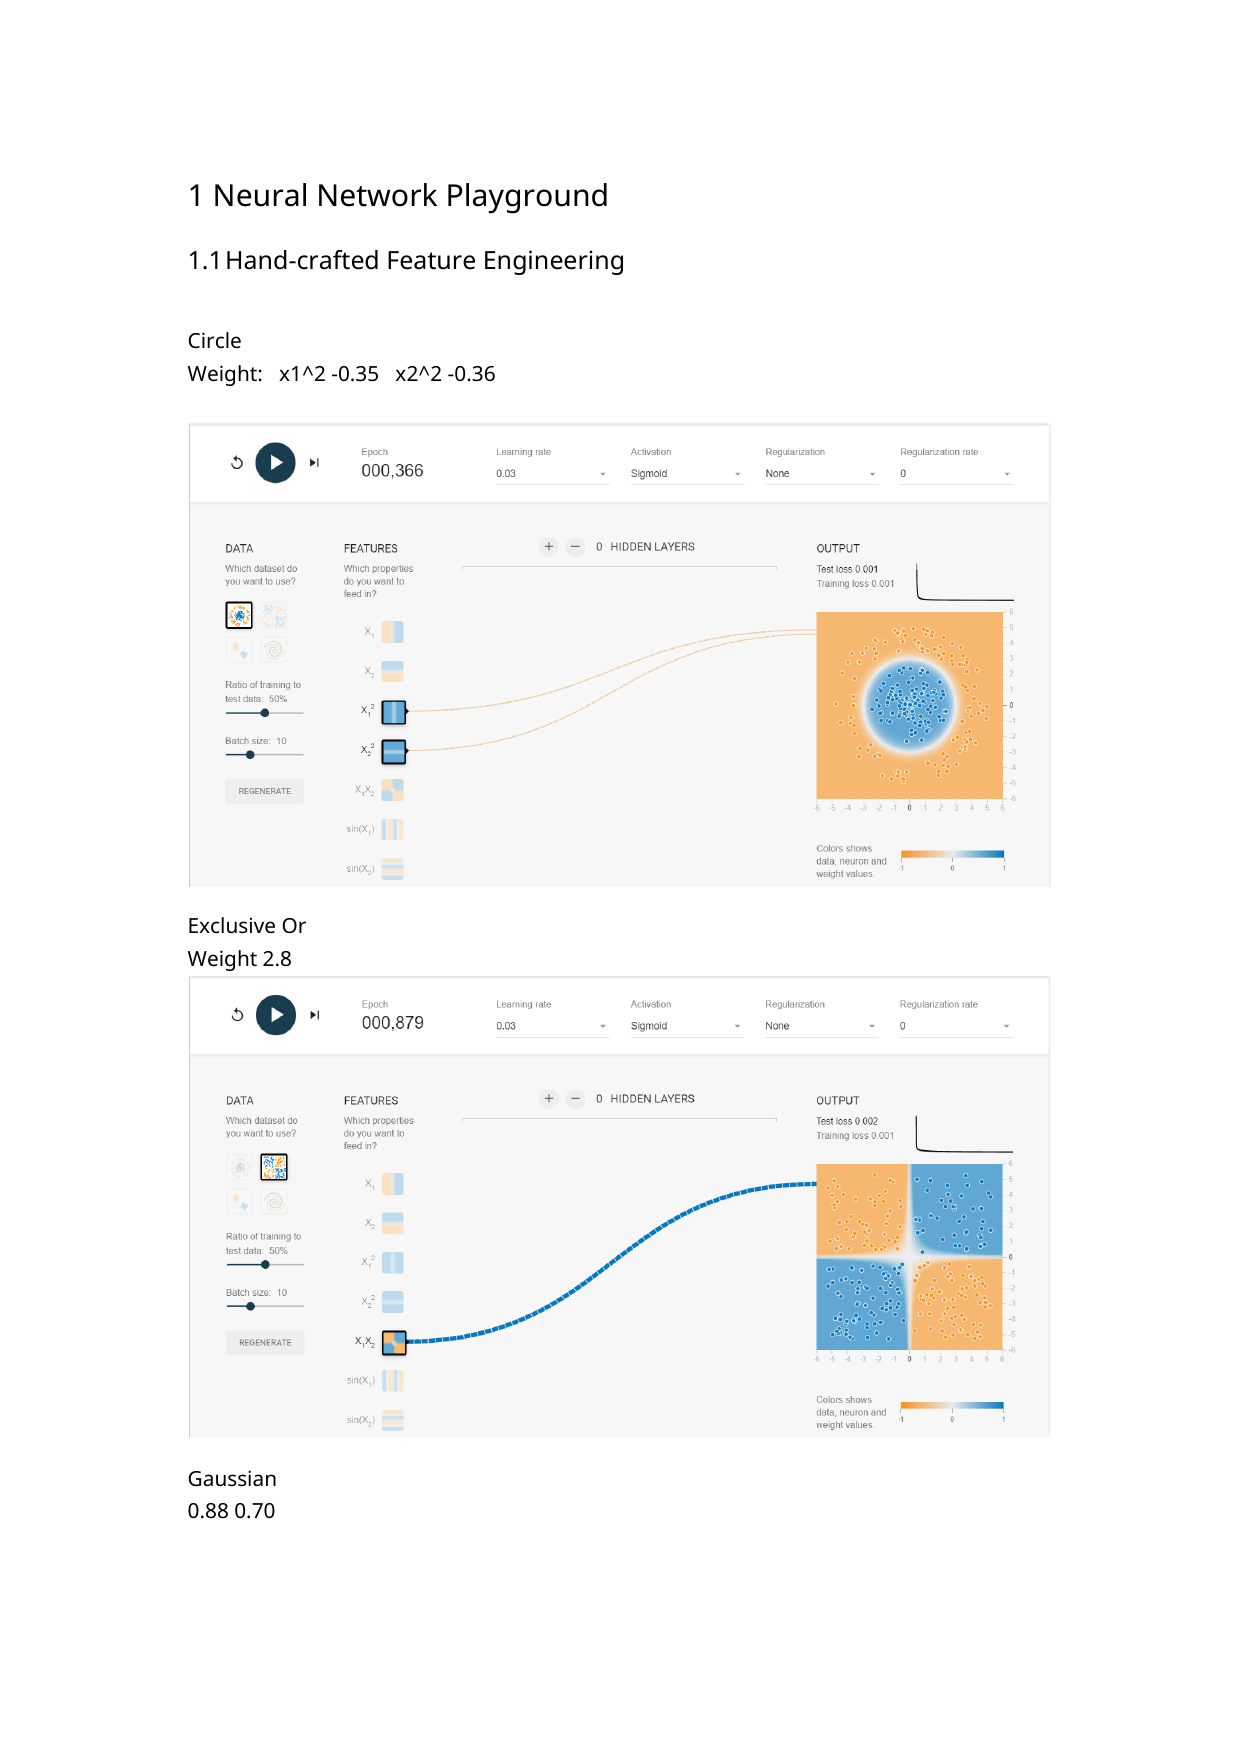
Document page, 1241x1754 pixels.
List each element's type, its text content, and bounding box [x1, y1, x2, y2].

text 0.88 0.70 [187, 1494, 1053, 1527]
list Hand-crafted Feature Engineering [187, 227, 1053, 292]
text Weight: x1^2 -0.35 x2^2 -0.36 [187, 357, 1053, 389]
text Exclusive Or [187, 909, 1053, 942]
text 1 Neural Network Playground [187, 162, 1053, 227]
text Gaussian [187, 1462, 1053, 1494]
text Weight 2.8 [187, 942, 1053, 974]
text Circle [187, 324, 1053, 357]
